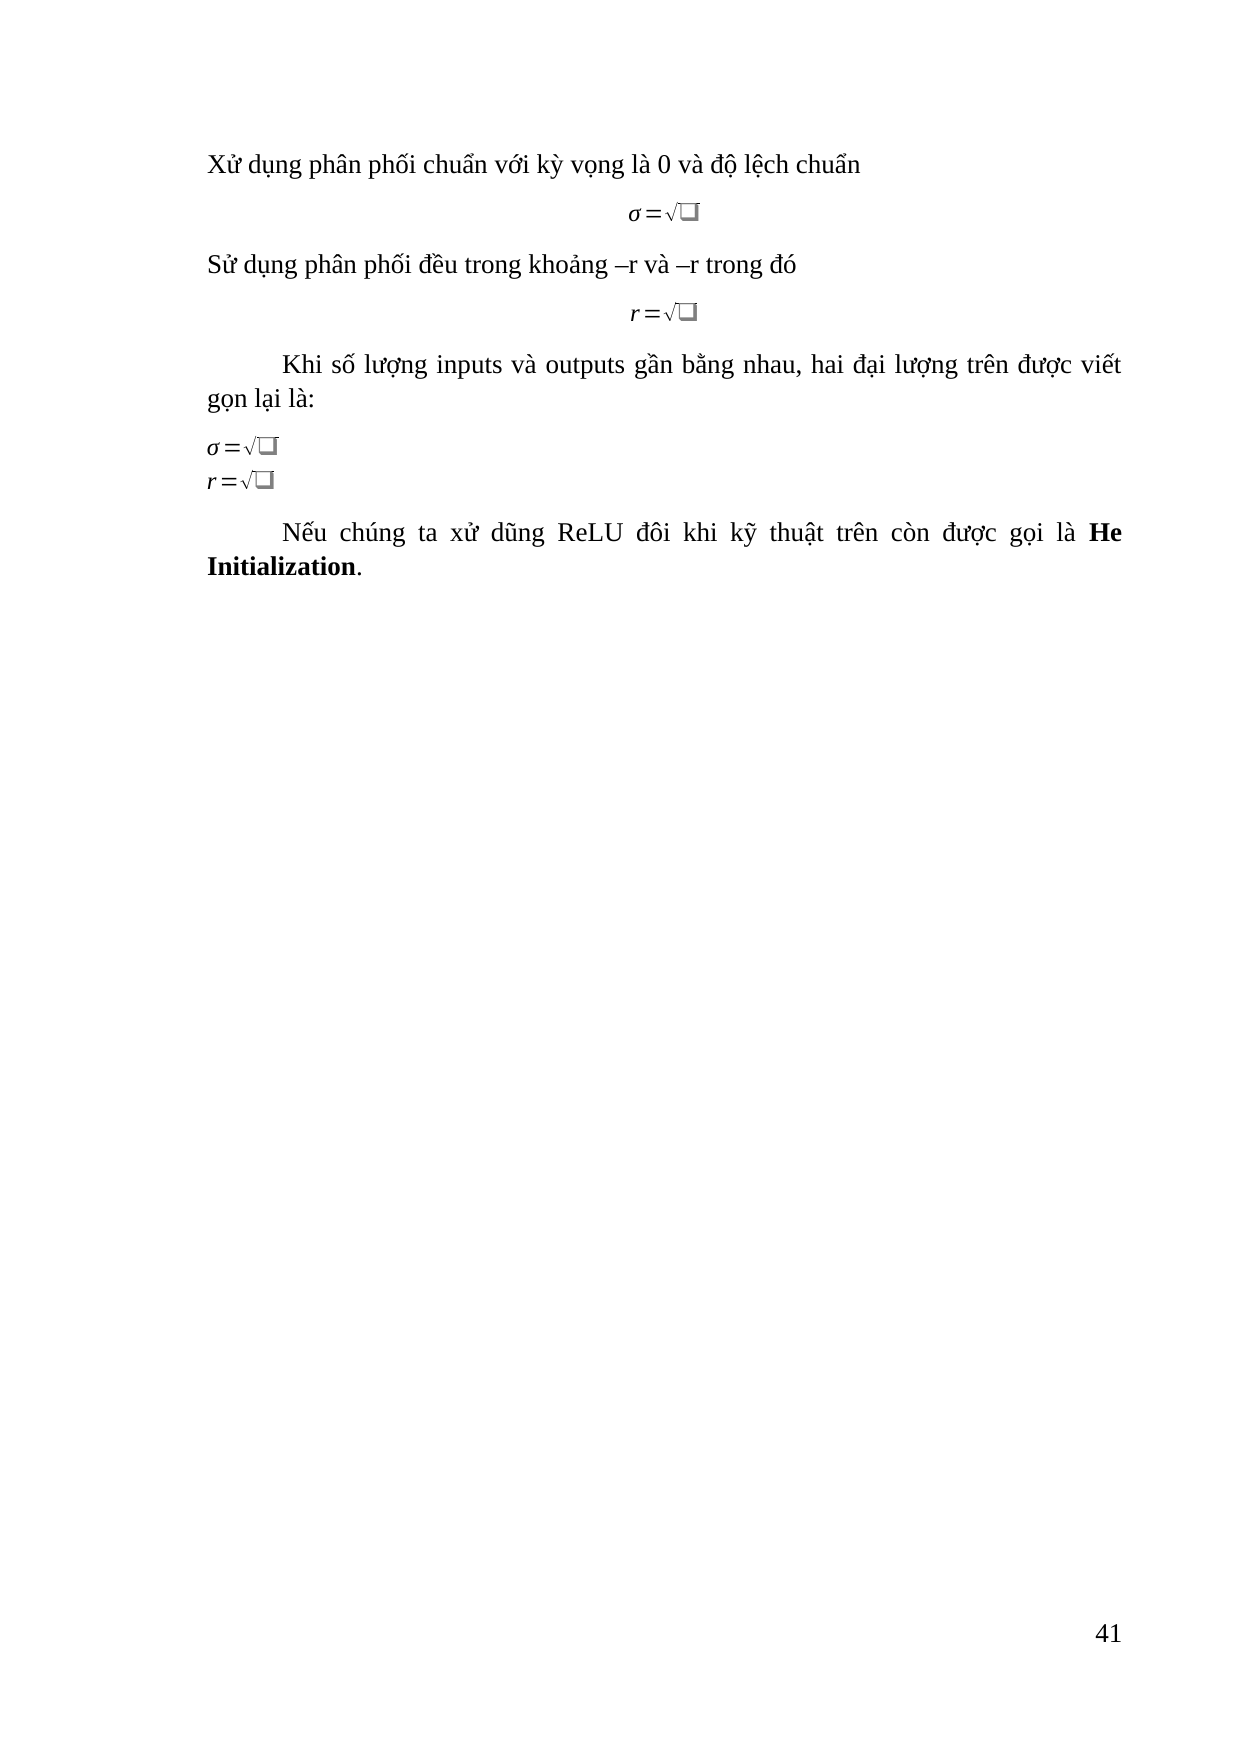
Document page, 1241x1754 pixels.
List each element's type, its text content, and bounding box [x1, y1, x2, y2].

text Nếu chúng ta xử dũng ReLU đôi khi kỹ thuật trên còn được gọi là He Initialization. [207, 516, 1122, 581]
text Khi số lượng inputs và outputs gần bằng nhau, hai đại lượng trên được viết gọn lại là: [207, 348, 1122, 413]
text Sử dụng phân phối đều trong khoảng –r và –r trong đó [207, 248, 1122, 279]
text Xử dụng phân phối chuẩn với kỳ vọng là 0 và độ lệch chuẩn [207, 148, 1122, 179]
